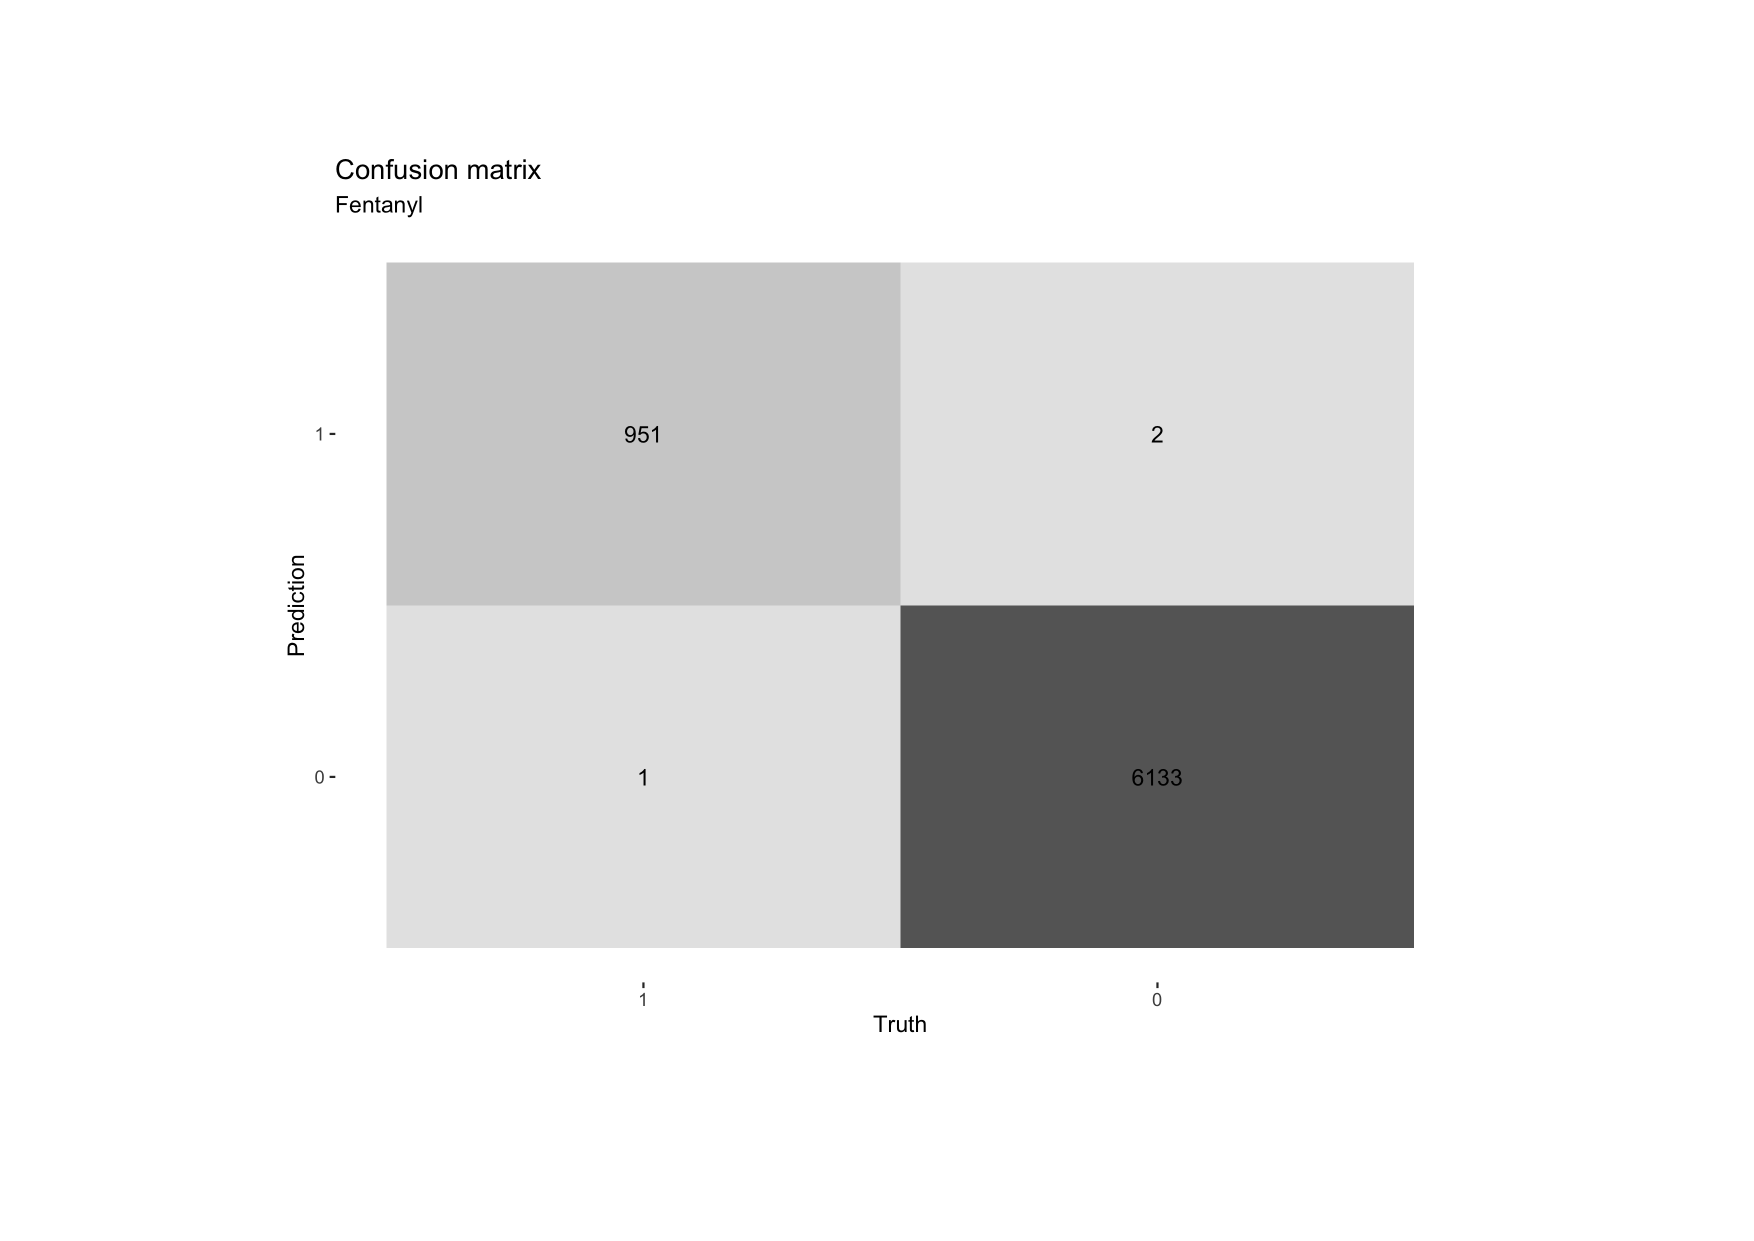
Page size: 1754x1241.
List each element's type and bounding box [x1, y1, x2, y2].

picture [277, 147, 1477, 1048]
